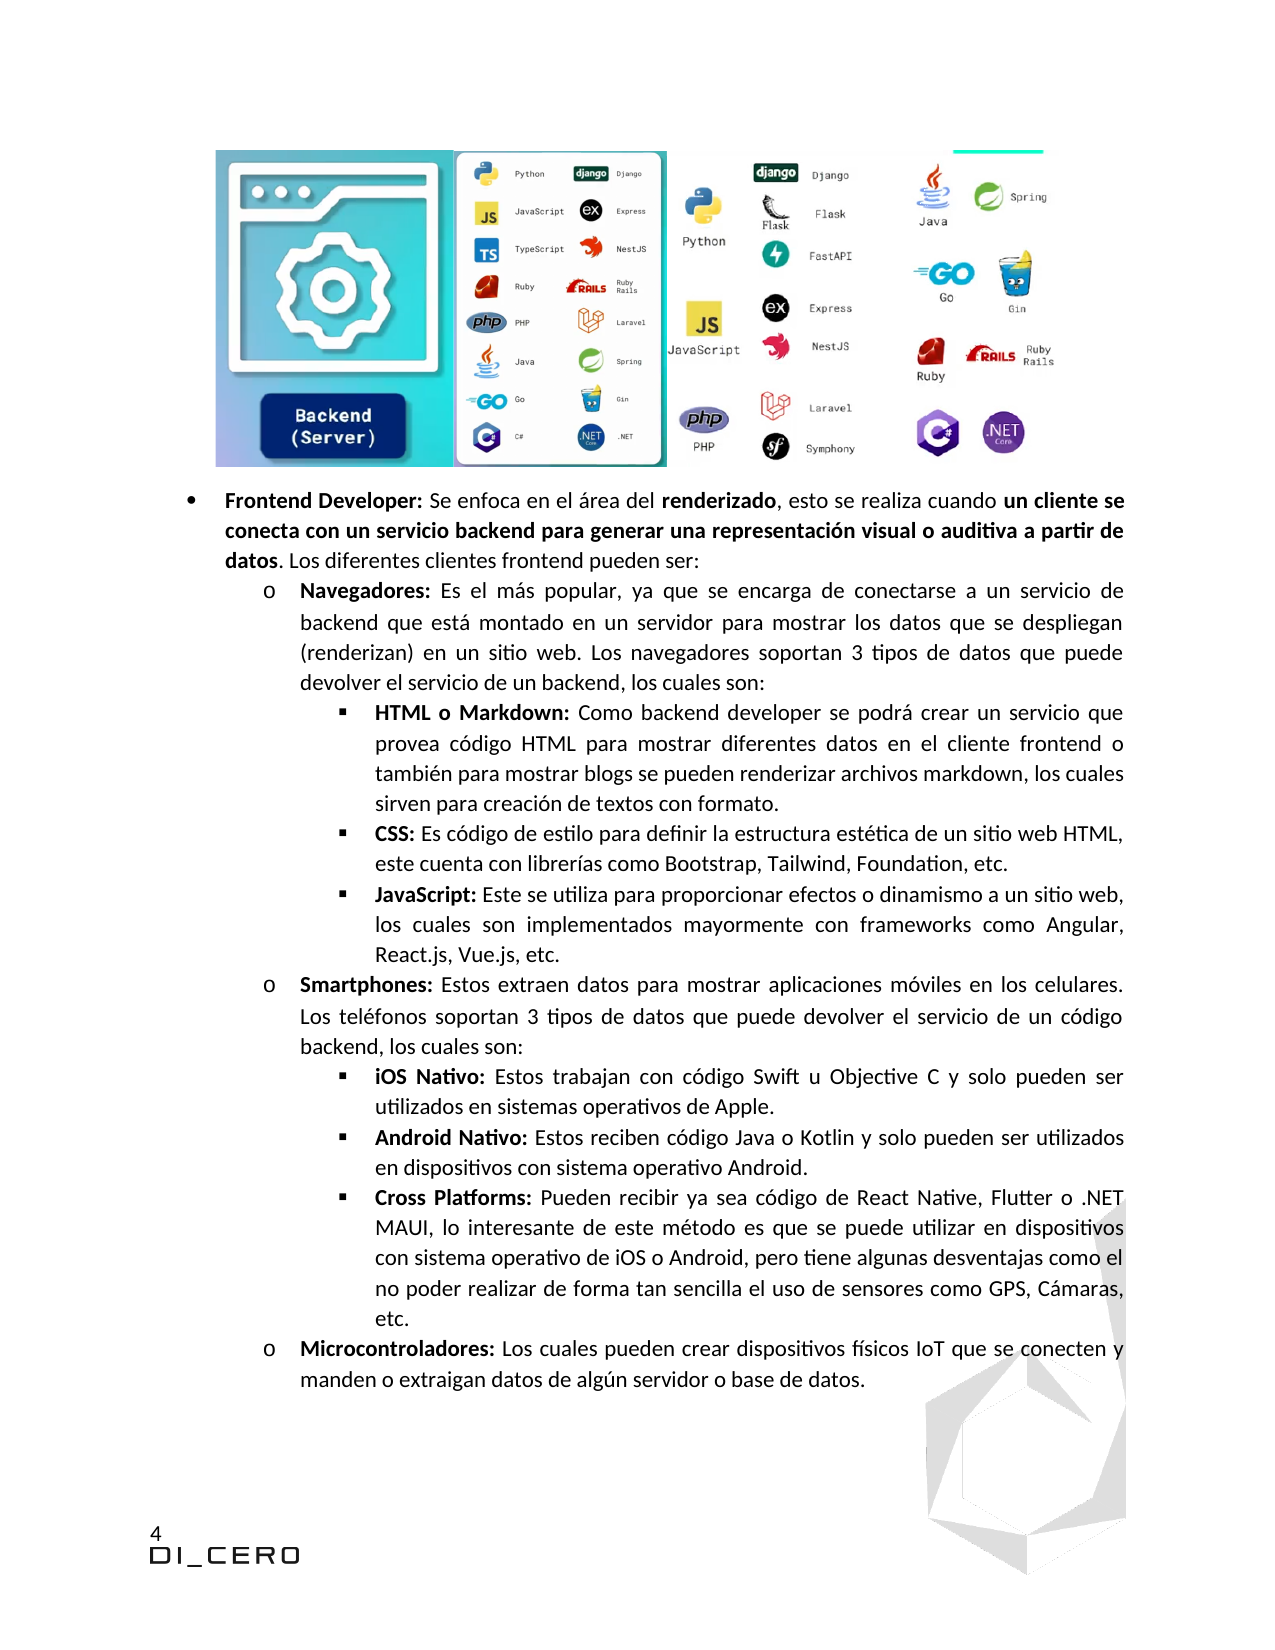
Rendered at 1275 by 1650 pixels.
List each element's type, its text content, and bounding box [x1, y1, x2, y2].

list JavaScript: Este se utiliza para proporcionar efectos o dinamismo a un sitio web, los cuales son implementados mayormente con frameworks como Angular, React.js, Vue.js, etc. [337, 880, 1125, 968]
list Microcontroladores: Los cuales pueden crear dispositivos físicos IoT que se conecten y manden o extraigan datos de algún servidor o base de datos. [262, 1334, 1125, 1393]
list Navegadores: Es el más popular, ya que se encarga de conectarse a un servicio de backend que está montado en un servidor para mostrar los datos que se despliegan (renderizan) en un sitio web. Los navegadores soportan 3 tipos de datos que puede devolver el servicio de un backend, los cuales son: [262, 577, 1125, 696]
list HTML o Markdown: Como backend developer se podrá crear un servicio que provea código HTML para mostrar diferentes datos en el cliente frontend o también para mostrar blogs se pueden renderizar archivos markdown, los cuales sirven para creación de textos con formato. [337, 698, 1125, 817]
picture [150, 1547, 299, 1567]
list Android Nativo: Estos reciben código Java o Kotlin y solo pueden ser utilizados en dispositivos con sistema operativo Android. [337, 1123, 1125, 1181]
list Frontend Developer: Se enfoca en el área del renderizado, esto se realiza cuando un cliente se conecta con un servicio backend para generar una representación visual o auditiva a partir de datos. Los diferentes clientes frontend pueden ser: [187, 486, 1125, 574]
list Cross Platforms: Pueden recibir ya sea código de React Native, Flutter o .NET MAUI, lo interesante de este método es que se puede utilizar en dispositivos con sistema operativo de iOS o Android, pero tiene algunas desventajas como el no poder realizar de forma tan sencilla el uso de sensores como GPS, Cámaras, etc. [337, 1183, 1125, 1332]
picture [215, 150, 1060, 467]
picture [925, 1198, 1126, 1575]
list iOS Nativo: Estos trabajan con código Swift u Objective C y solo pueden ser utilizados en sistemas operativos de Apple. [337, 1062, 1125, 1120]
list CSS: Es código de estilo para definir la estructura estética de un sitio web HTML, este cuenta con librerías como Bootstrap, Tailwind, Foundation, etc. [337, 819, 1125, 878]
list Smartphones: Estos extraen datos para mostrar aplicaciones móviles en los celulares. Los teléfonos soportan 3 tipos de datos que puede devolver el servicio de un código backend, los cuales son: [262, 970, 1125, 1060]
